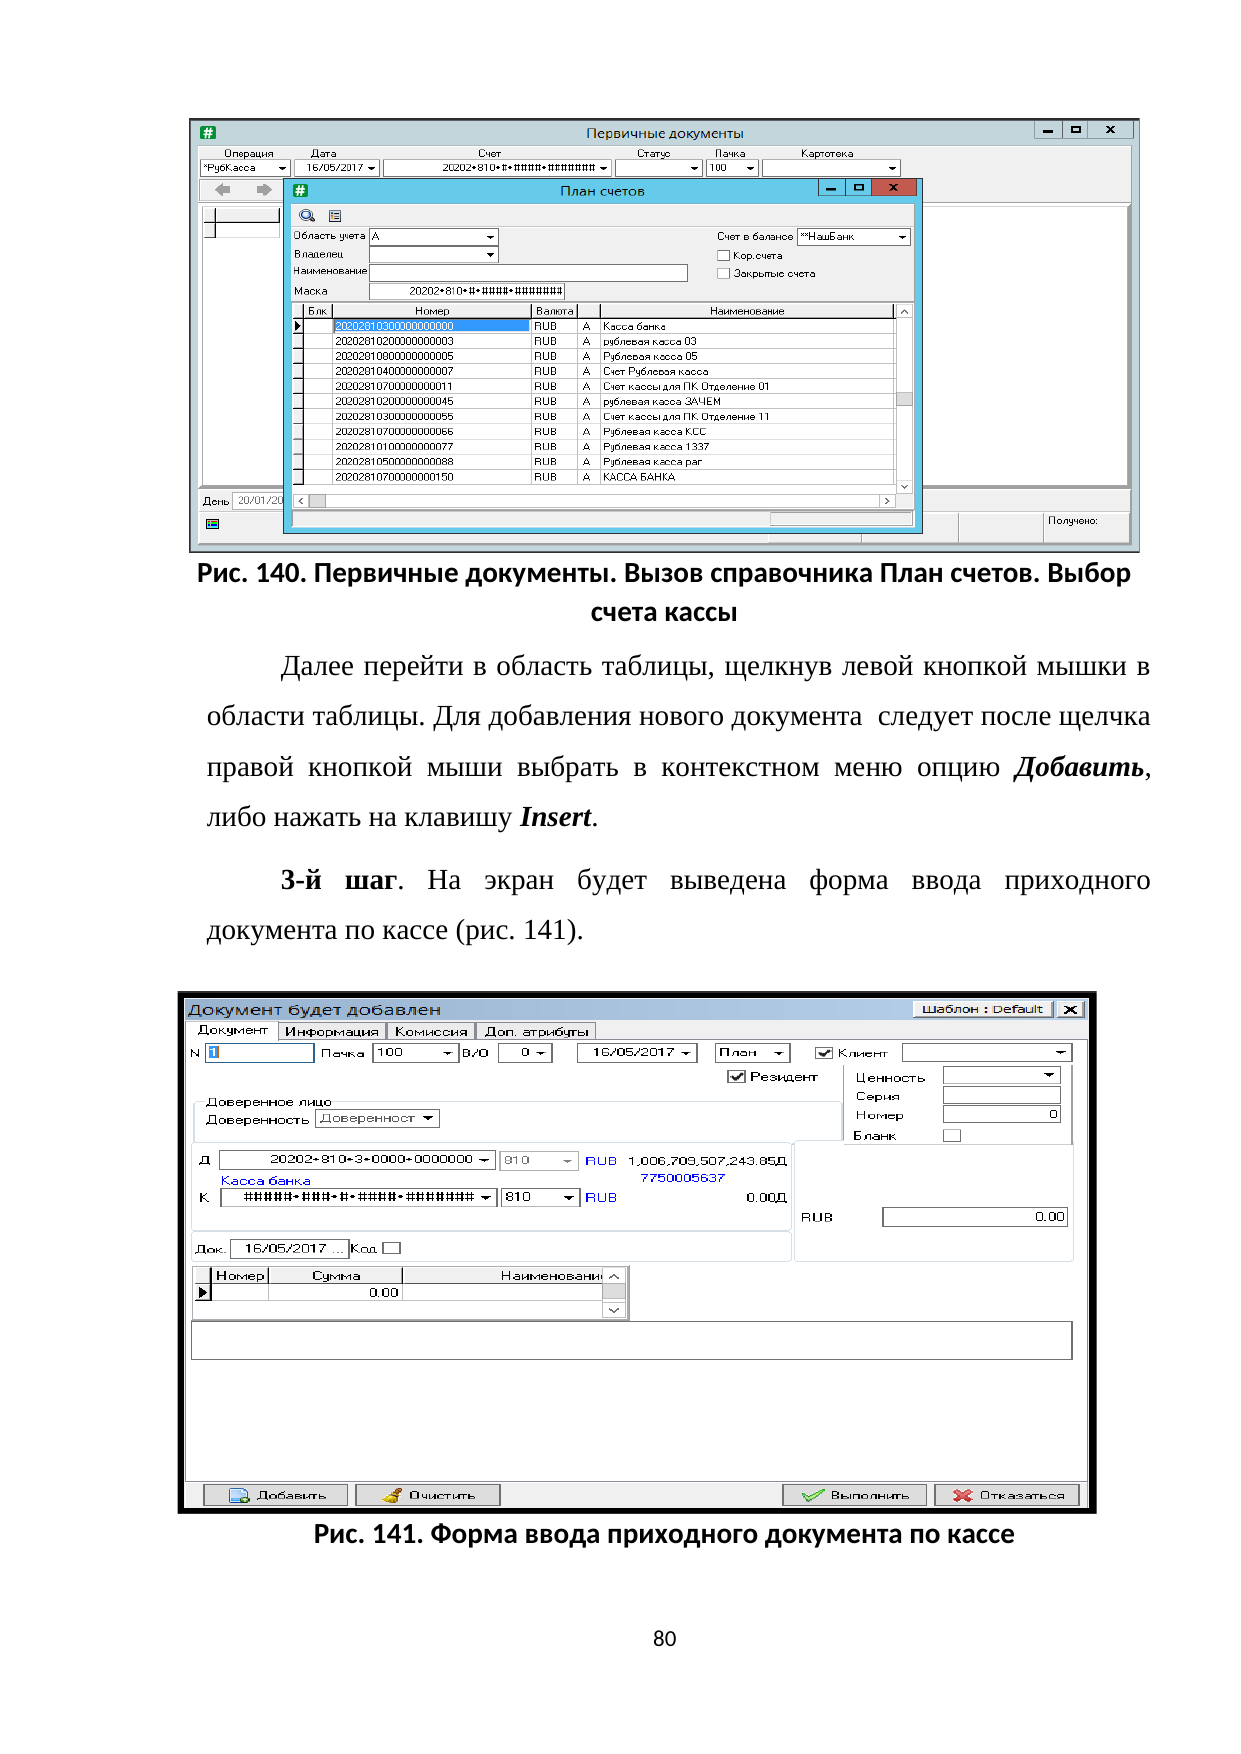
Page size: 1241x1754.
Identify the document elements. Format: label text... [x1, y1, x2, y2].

text Рис. 140. Первичные документы. Вызов справочника План счетов. Выбор счета кассы [177, 554, 1152, 629]
text Далее перейти в область таблицы, щелкнув левой кнопкой мышки в области таблицы. Для добавления нового документа следует после щелчка правой кнопкой мыши выбрать в контекстном меню опцию Добавить, либо нажать на клавишу Insert. [207, 648, 1152, 833]
text Рис. 141. Форма ввода приходного документа по кассе [177, 1515, 1152, 1551]
picture [177, 991, 1097, 1514]
picture [189, 118, 1140, 553]
text 3-й шаг. На экран будет выведена форма ввода приходного документа по кассе (рис. 141). [207, 862, 1152, 946]
